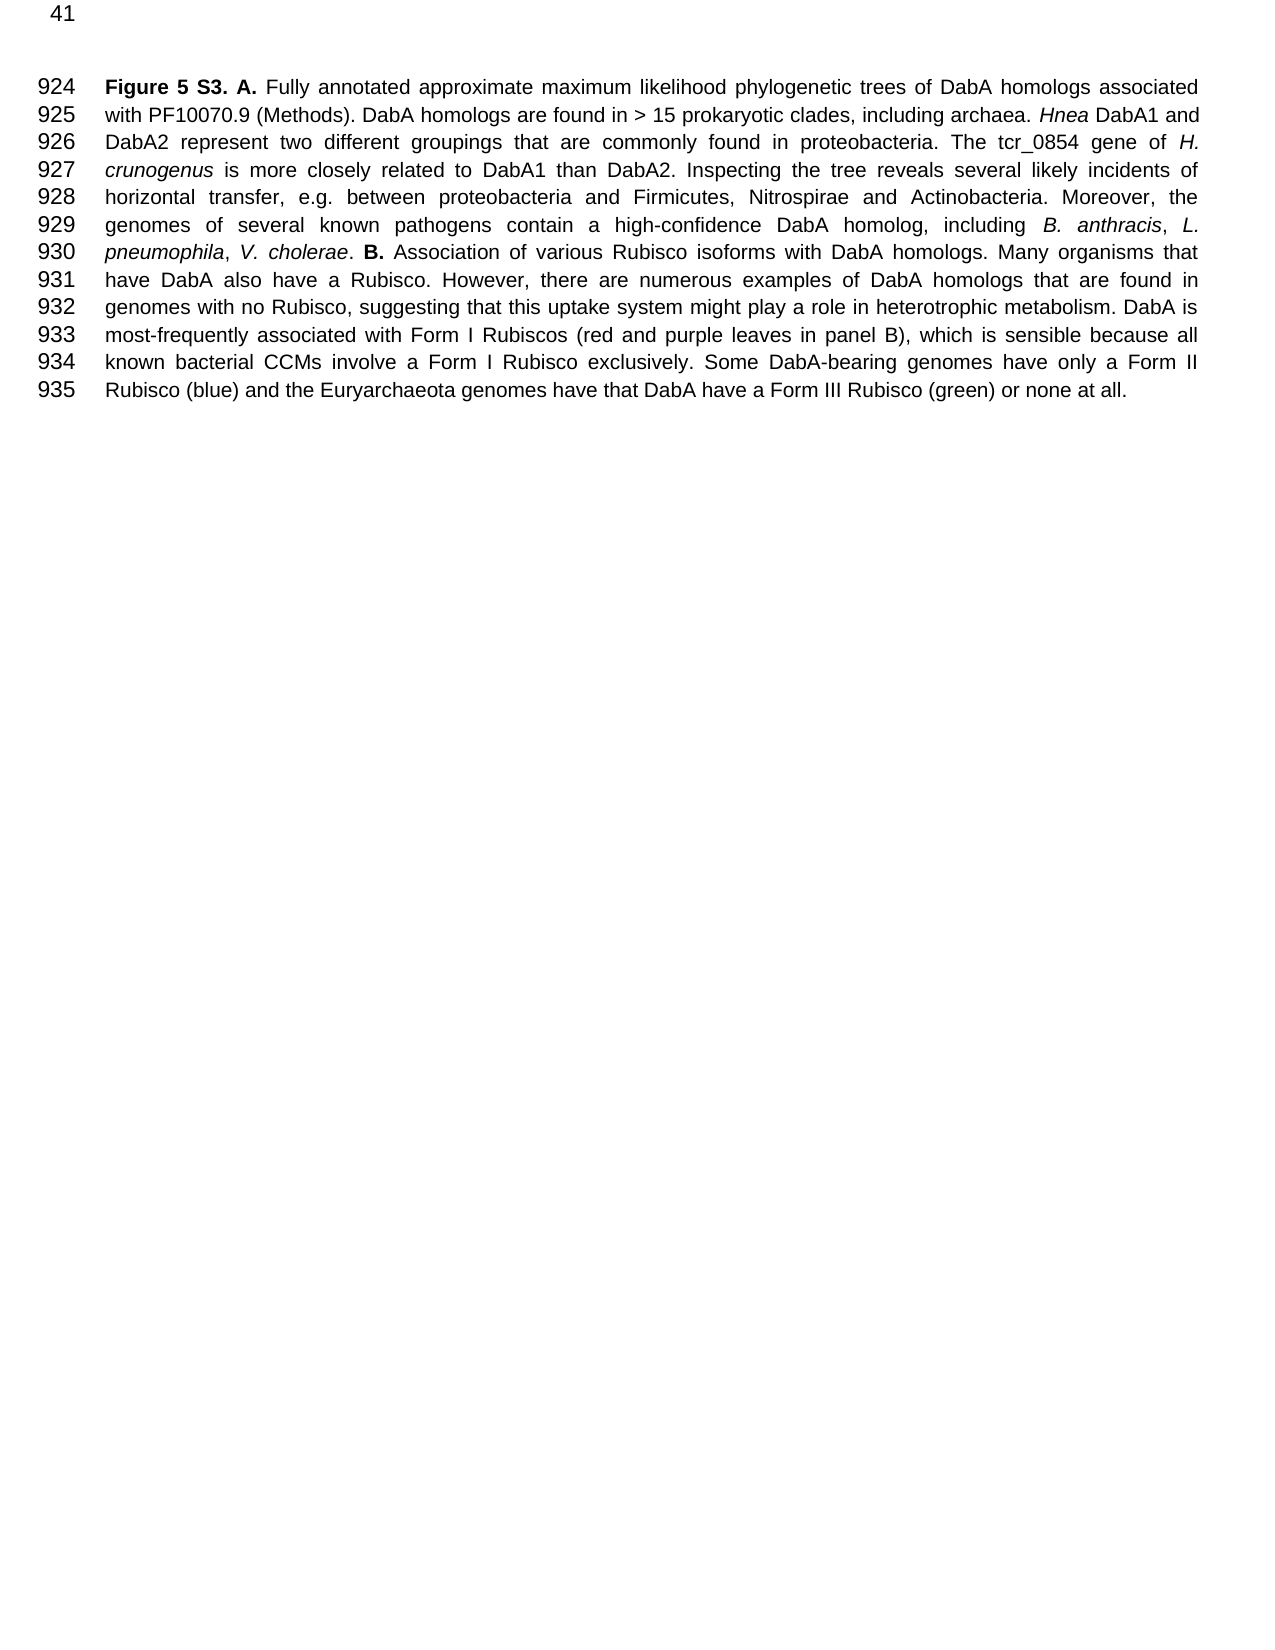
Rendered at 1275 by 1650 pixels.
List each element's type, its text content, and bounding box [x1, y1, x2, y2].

text Figure 5 S3. A. Fully annotated approximate maximum likelihood phylogenetic trees of DabA homologs associated with PF10070.9 (Methods). DabA homologs are found in > 15 prokaryotic clades, including archaea. Hnea DabA1 and DabA2 represent two different groupings that are commonly found in proteobacteria. The tcr_0854 gene of H. crunogenus is more closely related to DabA1 than DabA2. Inspecting the tree reveals several likely incidents of horizontal transfer, e.g. between proteobacteria and Firmicutes, Nitrospirae and Actinobacteria. Moreover, the genomes of several known pathogens contain a high-confidence DabA homolog, including B. anthracis, L. pneumophila, V. cholerae. B. Association of various Rubisco isoforms with DabA homologs. Many organisms that have DabA also have a Rubisco. However, there are numerous examples of DabA homologs that are found in genomes with no Rubisco, suggesting that this uptake system might play a role in heterotrophic metabolism. DabA is most-frequently associated with Form I Rubiscos (red and purple leaves in panel B), which is sensible because all known bacterial CCMs involve a Form I Rubisco exclusively. Some DabA-bearing genomes have only a Form II Rubisco (blue) and the Euryarchaeota genomes have that DabA have a Form III Rubisco (green) or none at all. [105, 75, 1200, 401]
